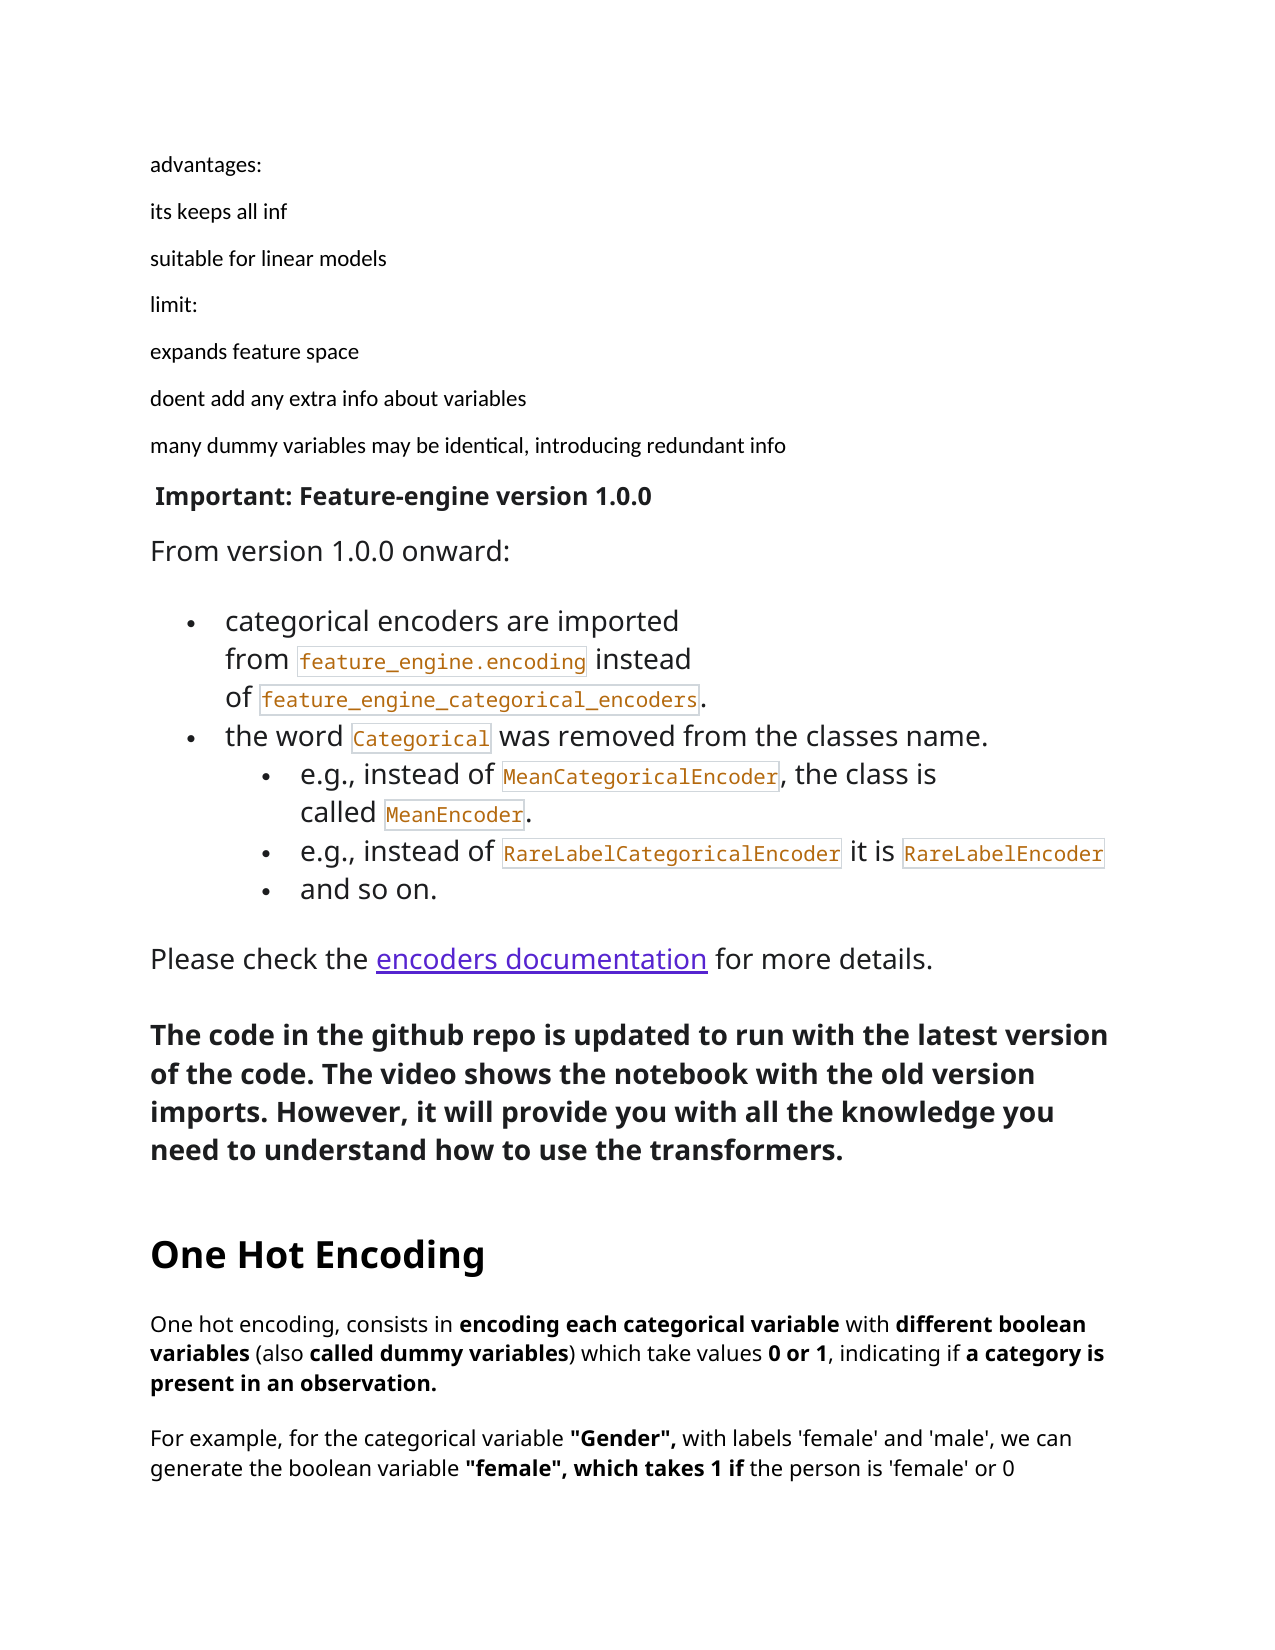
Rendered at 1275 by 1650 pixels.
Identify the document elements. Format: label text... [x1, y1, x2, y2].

list e.g., instead of RareLabelCategoricalEncoder it is RareLabelEncoder [262, 831, 1125, 869]
text suitable for linear models [150, 244, 1125, 272]
text The code in the github repo is updated to run with the latest version of the code. The video shows the notebook with the old version imports. However, it will provide you with all the knowledge you need to understand how to use the transformers. [150, 1016, 1125, 1169]
list e.g., instead of MeanCategoricalEncoder, the class is called MeanEncoder. [262, 754, 1125, 831]
list categorical encoders are imported from feature_engine.encoding instead of feature_engine_categorical_encoders. [187, 601, 1125, 716]
text its keeps all inf [150, 197, 1125, 225]
text One hot encoding, consists in encoding each categorical variable with different boolean variables (also called dummy variables) which take values 0 or 1, indicating if a category is present in an observation. [150, 1309, 1125, 1398]
text Important: Feature-engine version 1.0.0 [150, 478, 1125, 512]
text advantages: [150, 150, 1125, 178]
text doent add any extra info about variables [150, 384, 1125, 412]
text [150, 1423, 1125, 1483]
list and so on. [262, 869, 1125, 908]
text From version 1.0.0 onward: [150, 532, 1125, 570]
text Please check the encoders documentation for more details. [150, 939, 1125, 977]
list the word Categorical was removed from the classes name. [187, 716, 1125, 754]
text expands feature space [150, 337, 1125, 366]
text many dummy variables may be identical, introducing redundant info [150, 431, 1125, 459]
text One Hot Encoding [150, 1228, 1125, 1279]
text limit: [150, 291, 1125, 319]
